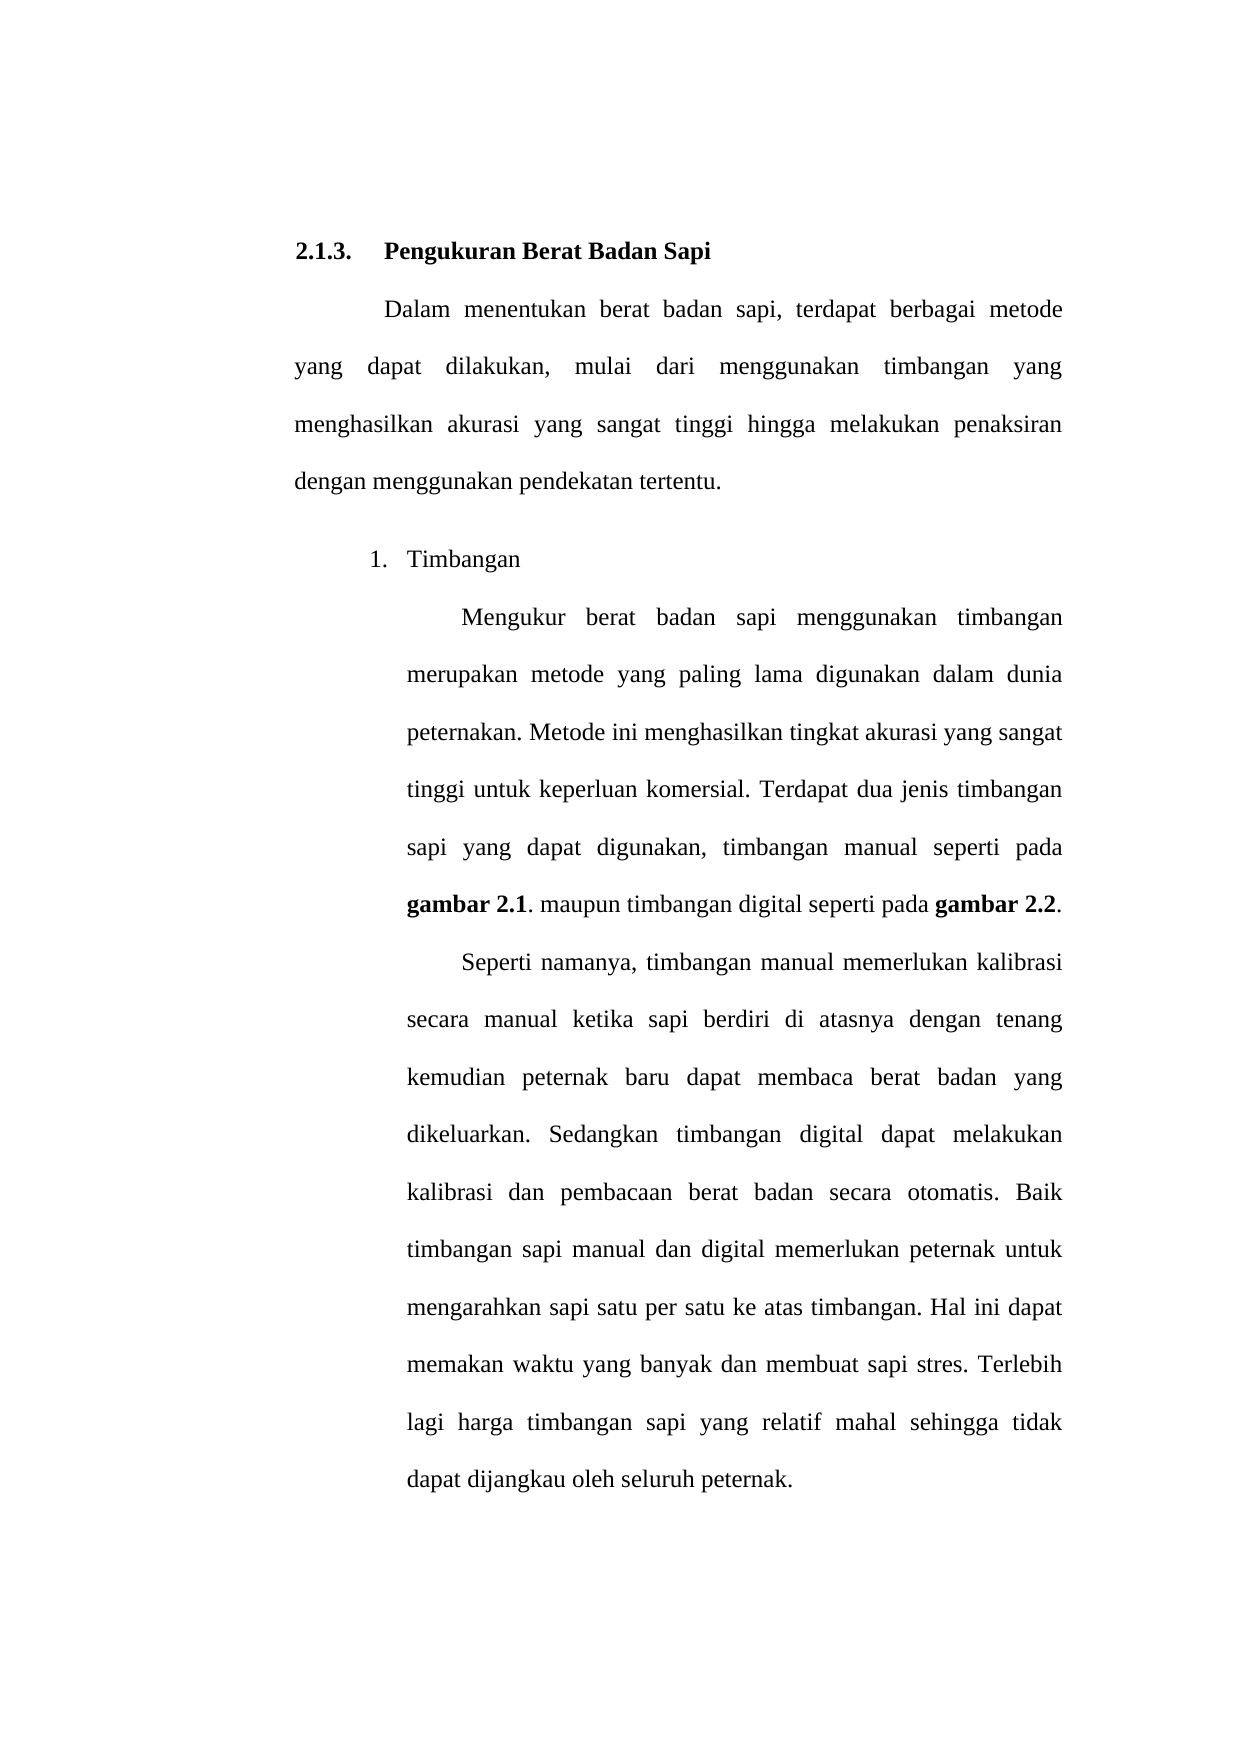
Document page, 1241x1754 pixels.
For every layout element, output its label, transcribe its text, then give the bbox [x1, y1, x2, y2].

subtitle Pengukuran Berat Badan Sapi [295, 236, 1063, 265]
list Timbangan [369, 544, 1063, 573]
text Dalam menentukan berat badan sapi, terdapat berbagai metode yang dapat dilakukan, mulai dari menggunakan timbangan yang menghasilkan akurasi yang sangat tinggi hingga melakukan penaksiran dengan menggunakan pendekatan tertentu. [294, 294, 1063, 495]
list Seperti namanya, timbangan manual memerlukan kalibrasi secara manual ketika sapi berdiri di atasnya dengan tenang kemudian peternak baru dapat membaca berat badan yang dikeluarkan. Sedangkan timbangan digital dapat melakukan kalibrasi dan pembacaan berat badan secara otomatis. Baik timbangan sapi manual dan digital memerlukan peternak untuk mengarahkan sapi satu per satu ke atas timbangan. Hal ini dapat memakan waktu yang banyak dan membuat sapi stres. Terlebih lagi harga timbangan sapi yang relatif mahal sehingga tidak dapat dijangkau oleh seluruh peternak. [407, 947, 1063, 1493]
list Mengukur berat badan sapi menggunakan timbangan merupakan metode yang paling lama digunakan dalam dunia peternakan. Metode ini menghasilkan tingkat akurasi yang sangat tinggi untuk keperluan komersial. Terdapat dua jenis timbangan sapi yang dapat digunakan, timbangan manual seperti pada gambar 2.1. maupun timbangan digital seperti pada gambar 2.2. [407, 602, 1063, 918]
